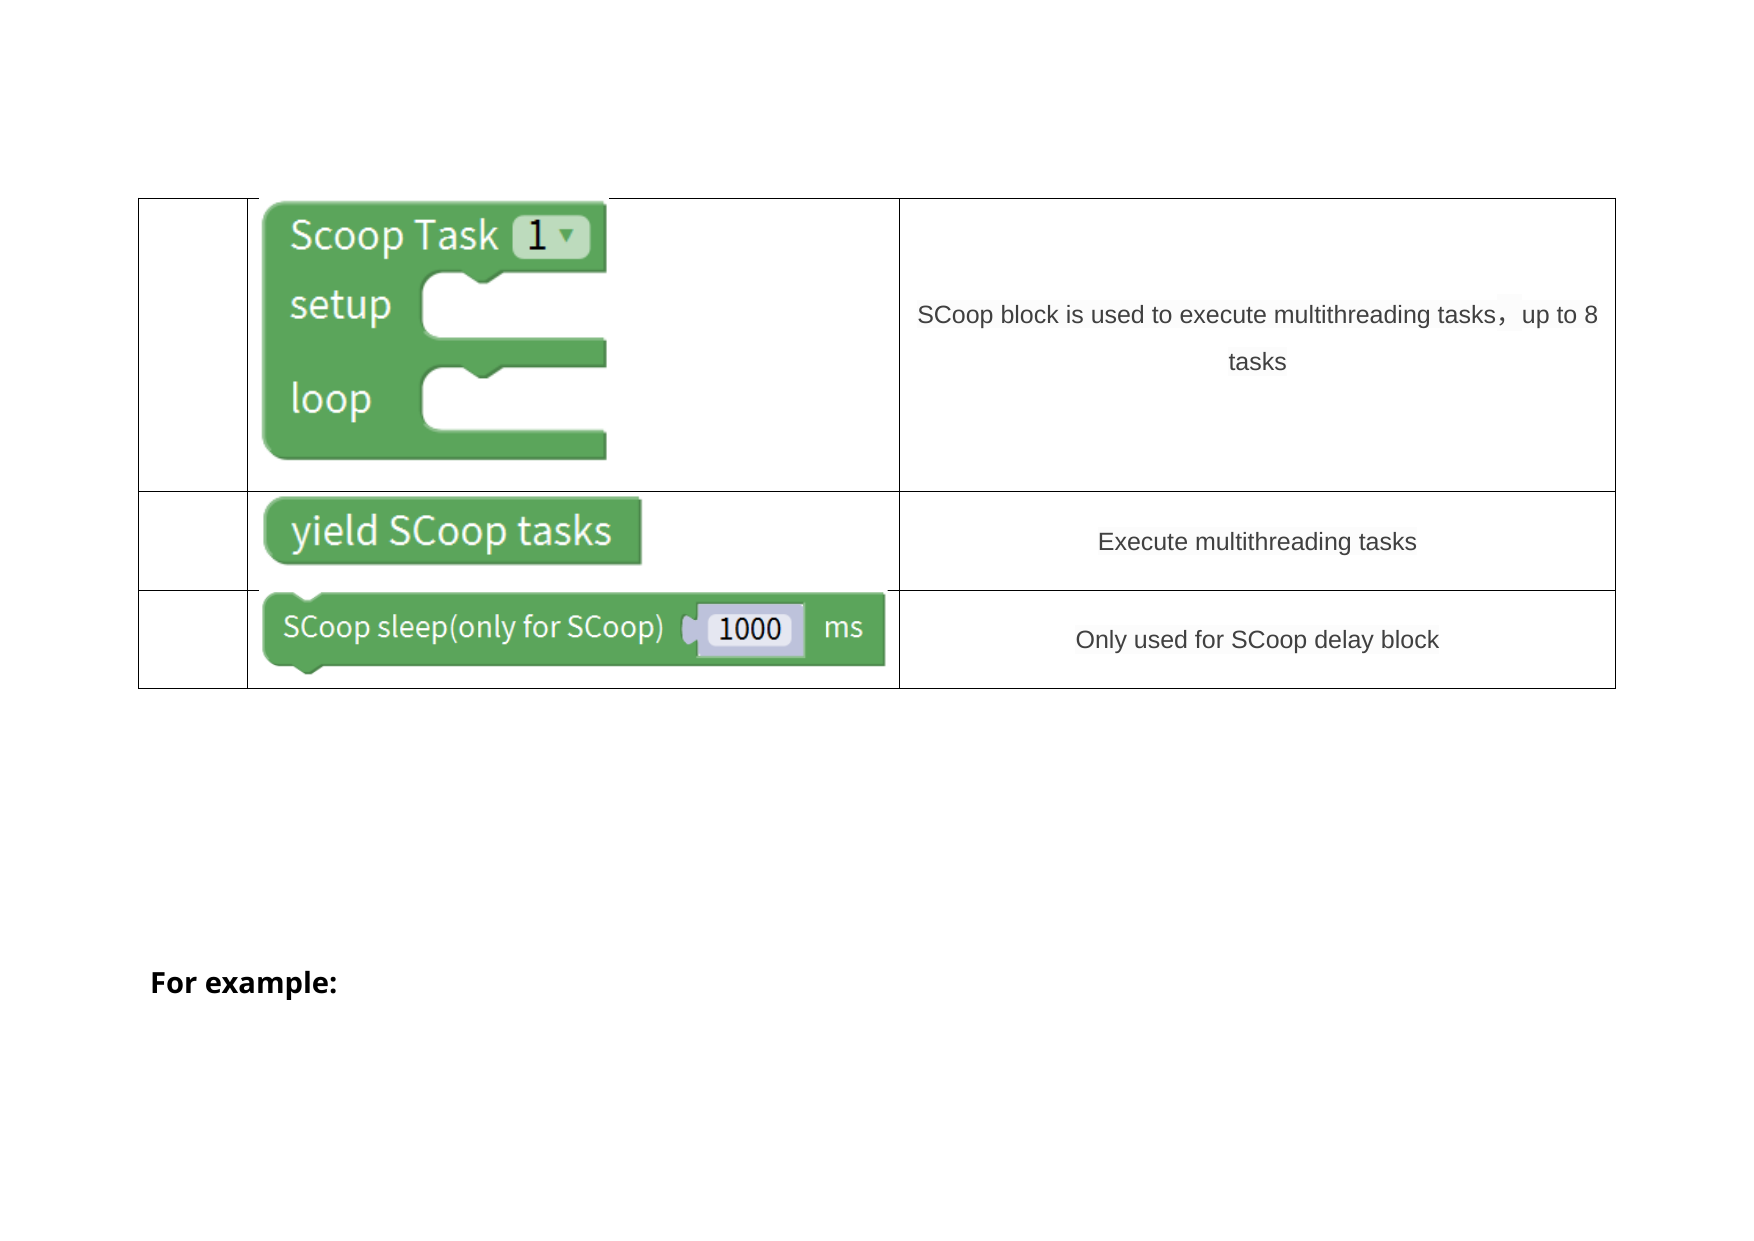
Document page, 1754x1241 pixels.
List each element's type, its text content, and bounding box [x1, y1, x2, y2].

table_cell [139, 591, 247, 688]
table_cell [248, 492, 899, 590]
text For example: [150, 949, 1604, 1014]
table_cell SCoop block is used to execute multithreading tasks，up to 8 tasks [900, 199, 1615, 491]
picture [259, 590, 888, 679]
table_cell [139, 492, 247, 590]
table_cell Only used for SCoop delay block [900, 591, 1615, 688]
table_cell [139, 199, 247, 491]
table_cell [248, 591, 899, 688]
table_cell [248, 199, 899, 491]
picture [259, 198, 609, 465]
table_cell Execute multithreading tasks [900, 492, 1615, 590]
picture [259, 492, 647, 569]
